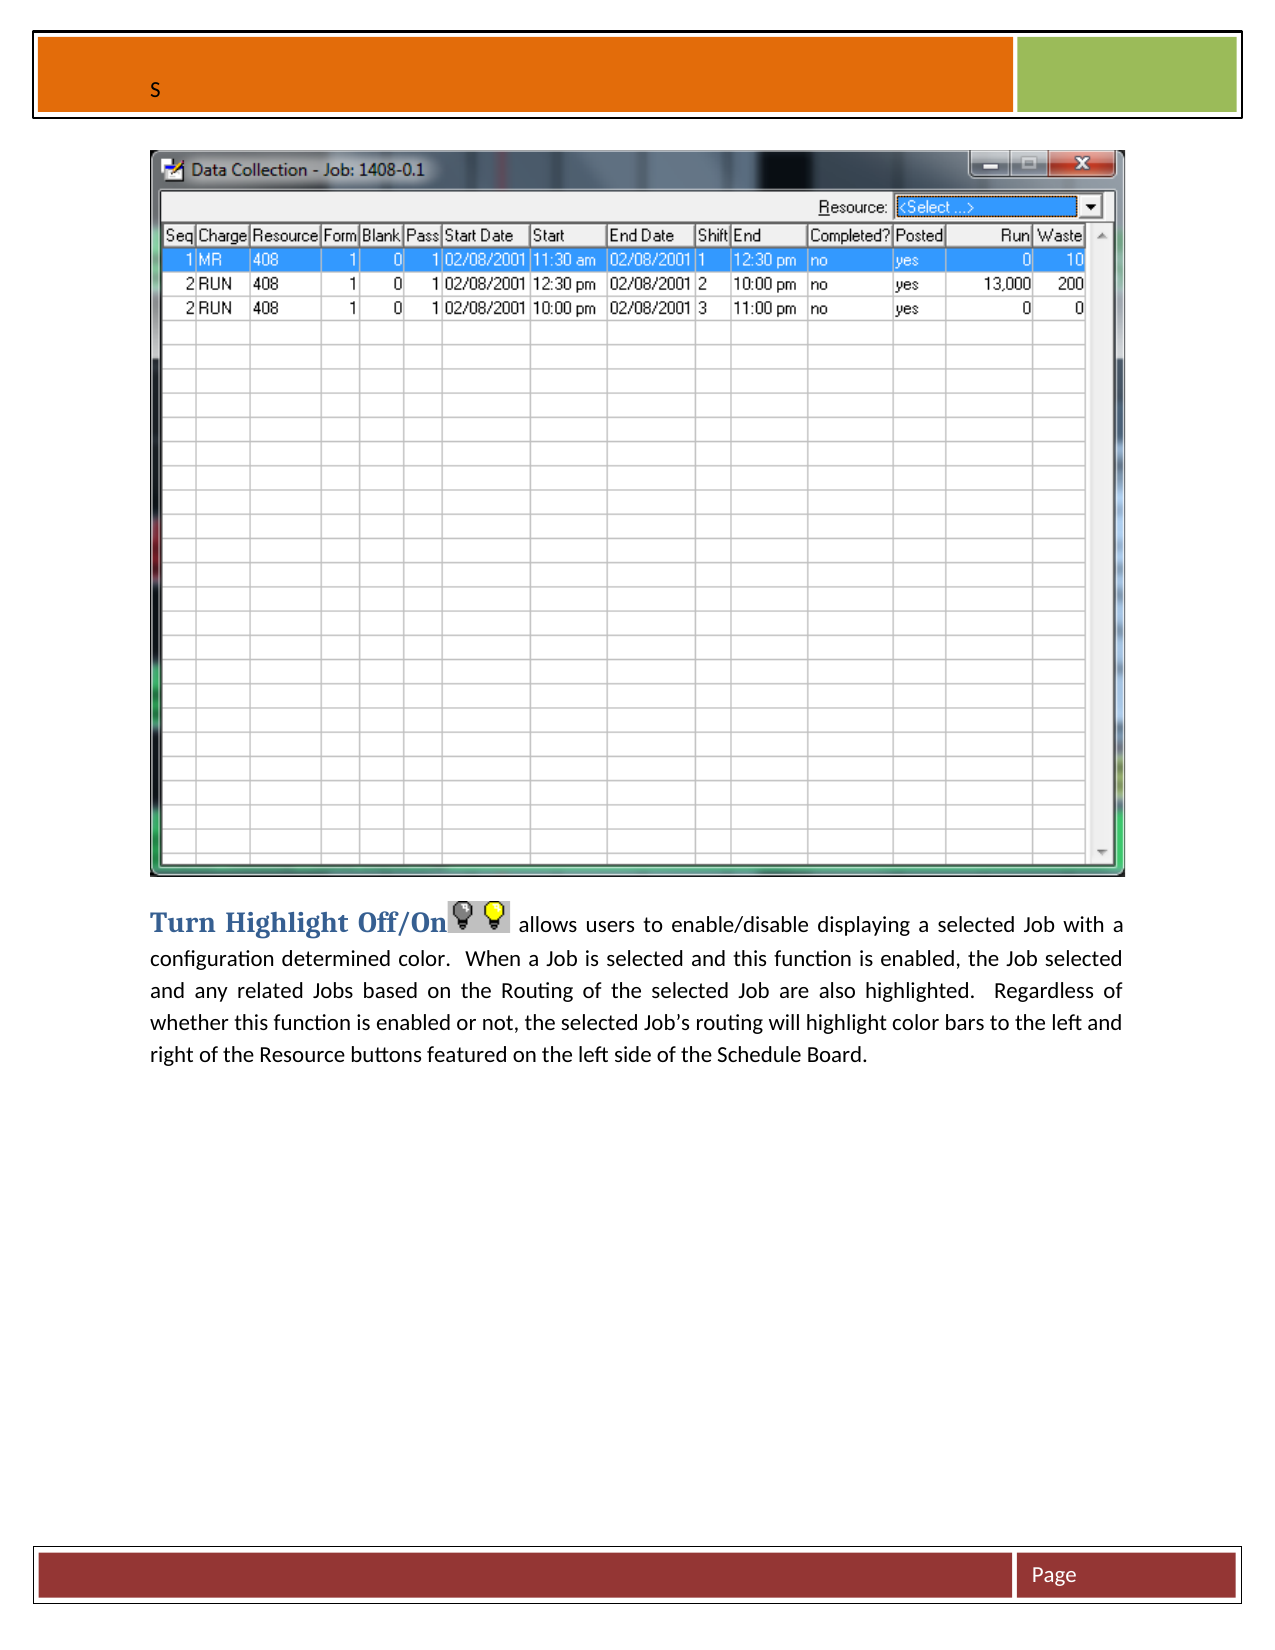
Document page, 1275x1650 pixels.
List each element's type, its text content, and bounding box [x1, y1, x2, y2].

picture [447, 901, 511, 933]
picture [150, 150, 1125, 877]
text Turn Highlight Off/On allows users to enable/disable displaying a selected Job with a configuration determined color. When a Job is selected and this function is enabled, the Job selected and any related Jobs based on the Routing of the selected Job are also highlighted. Regardless of whether this function is enabled or not, the selected Job’s routing will highlight color bars to the left and right of the Resource buttons featured on the left side of the Schedule Board. [150, 901, 1125, 1068]
